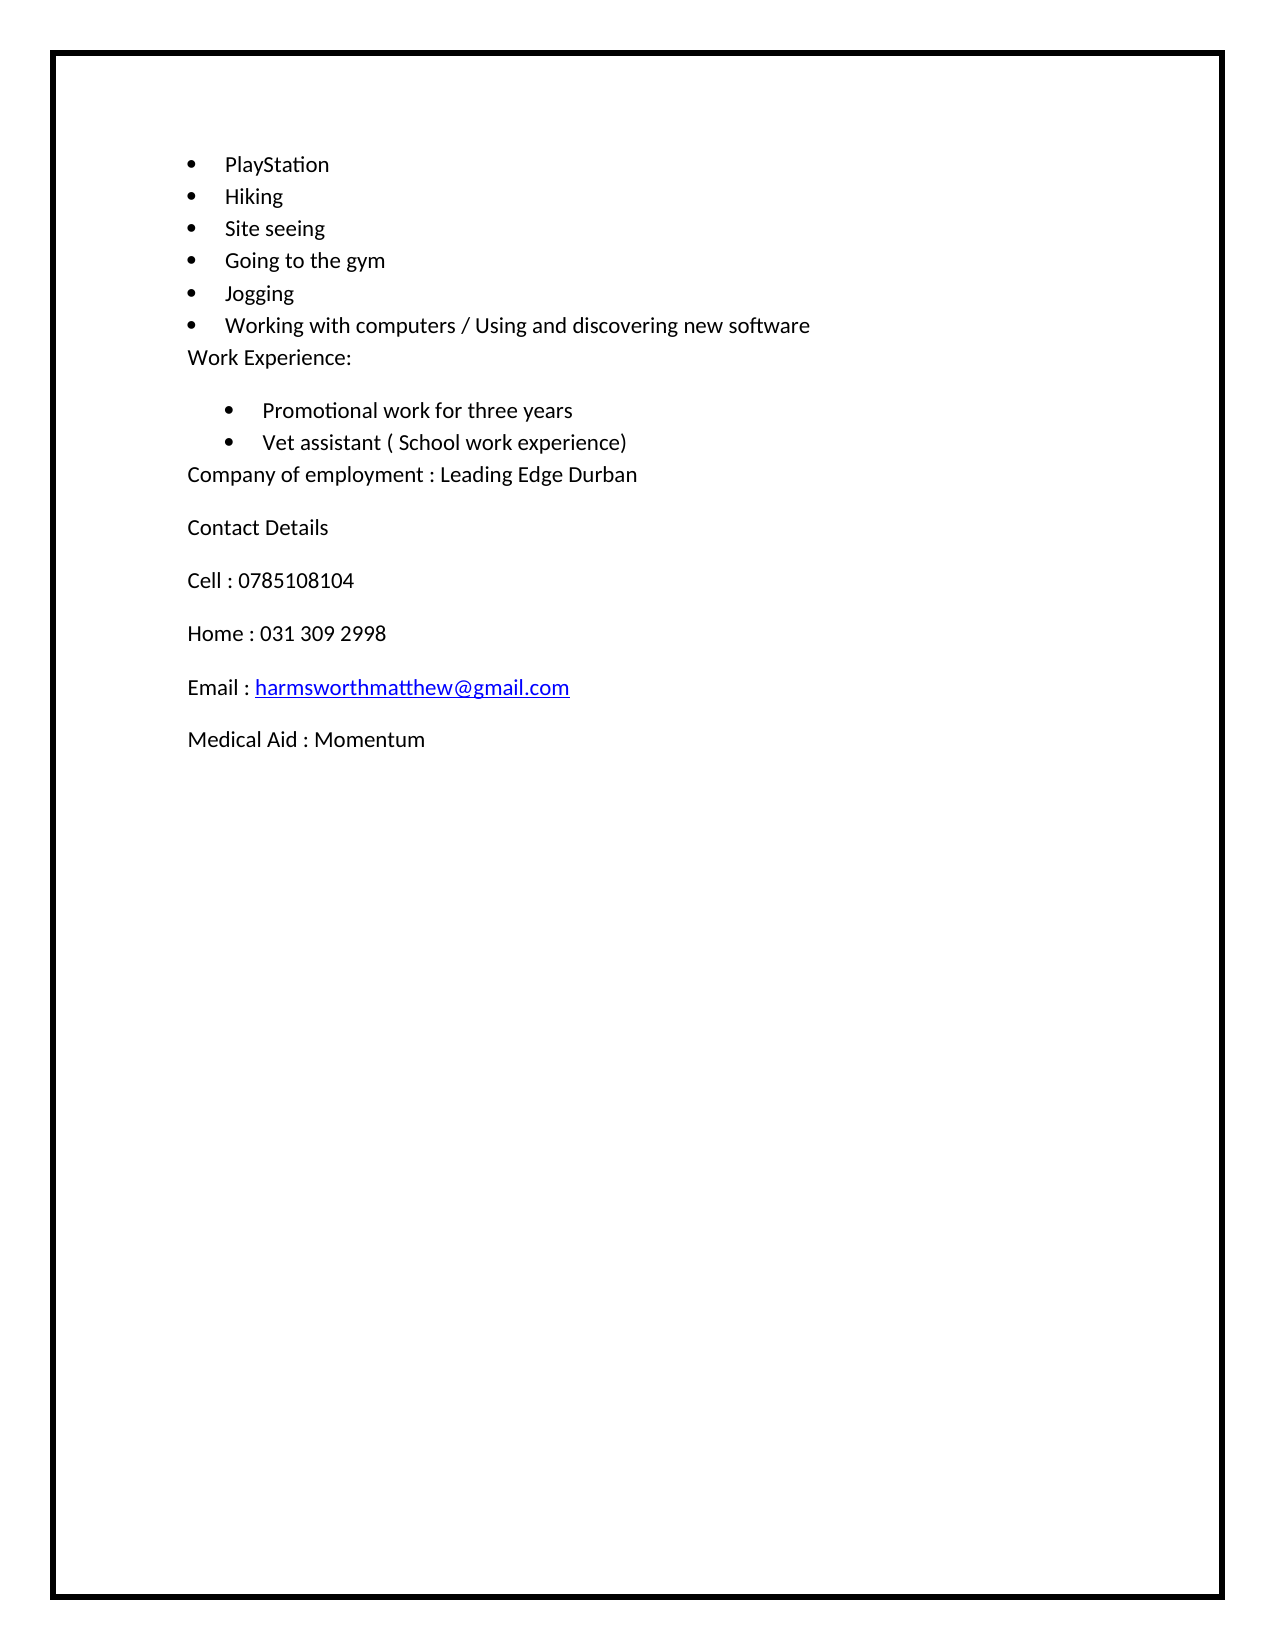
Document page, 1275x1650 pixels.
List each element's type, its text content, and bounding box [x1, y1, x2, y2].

list Vet assistant ( School work experience) [225, 428, 1125, 456]
list Jogging [187, 279, 1125, 307]
text Company of employment : Leading Edge Durban [187, 461, 1125, 488]
text Email : harmsworthmatthew@gmail.com [187, 673, 1125, 701]
list Working with computers / Using and discovering new software [187, 311, 1125, 339]
list PlayStation [187, 150, 1125, 178]
list Going to the gym [187, 247, 1125, 274]
list Site seeing [187, 214, 1125, 242]
text Cell : 0785108104 [187, 567, 1125, 594]
text Medical Aid : Momentum [187, 726, 1125, 754]
text Home : 031 309 2998 [187, 619, 1125, 648]
text Work Experience: [187, 343, 1125, 371]
list Hiking [187, 182, 1125, 210]
list Promotional work for three years [225, 396, 1125, 424]
text Contact Details [187, 513, 1125, 542]
